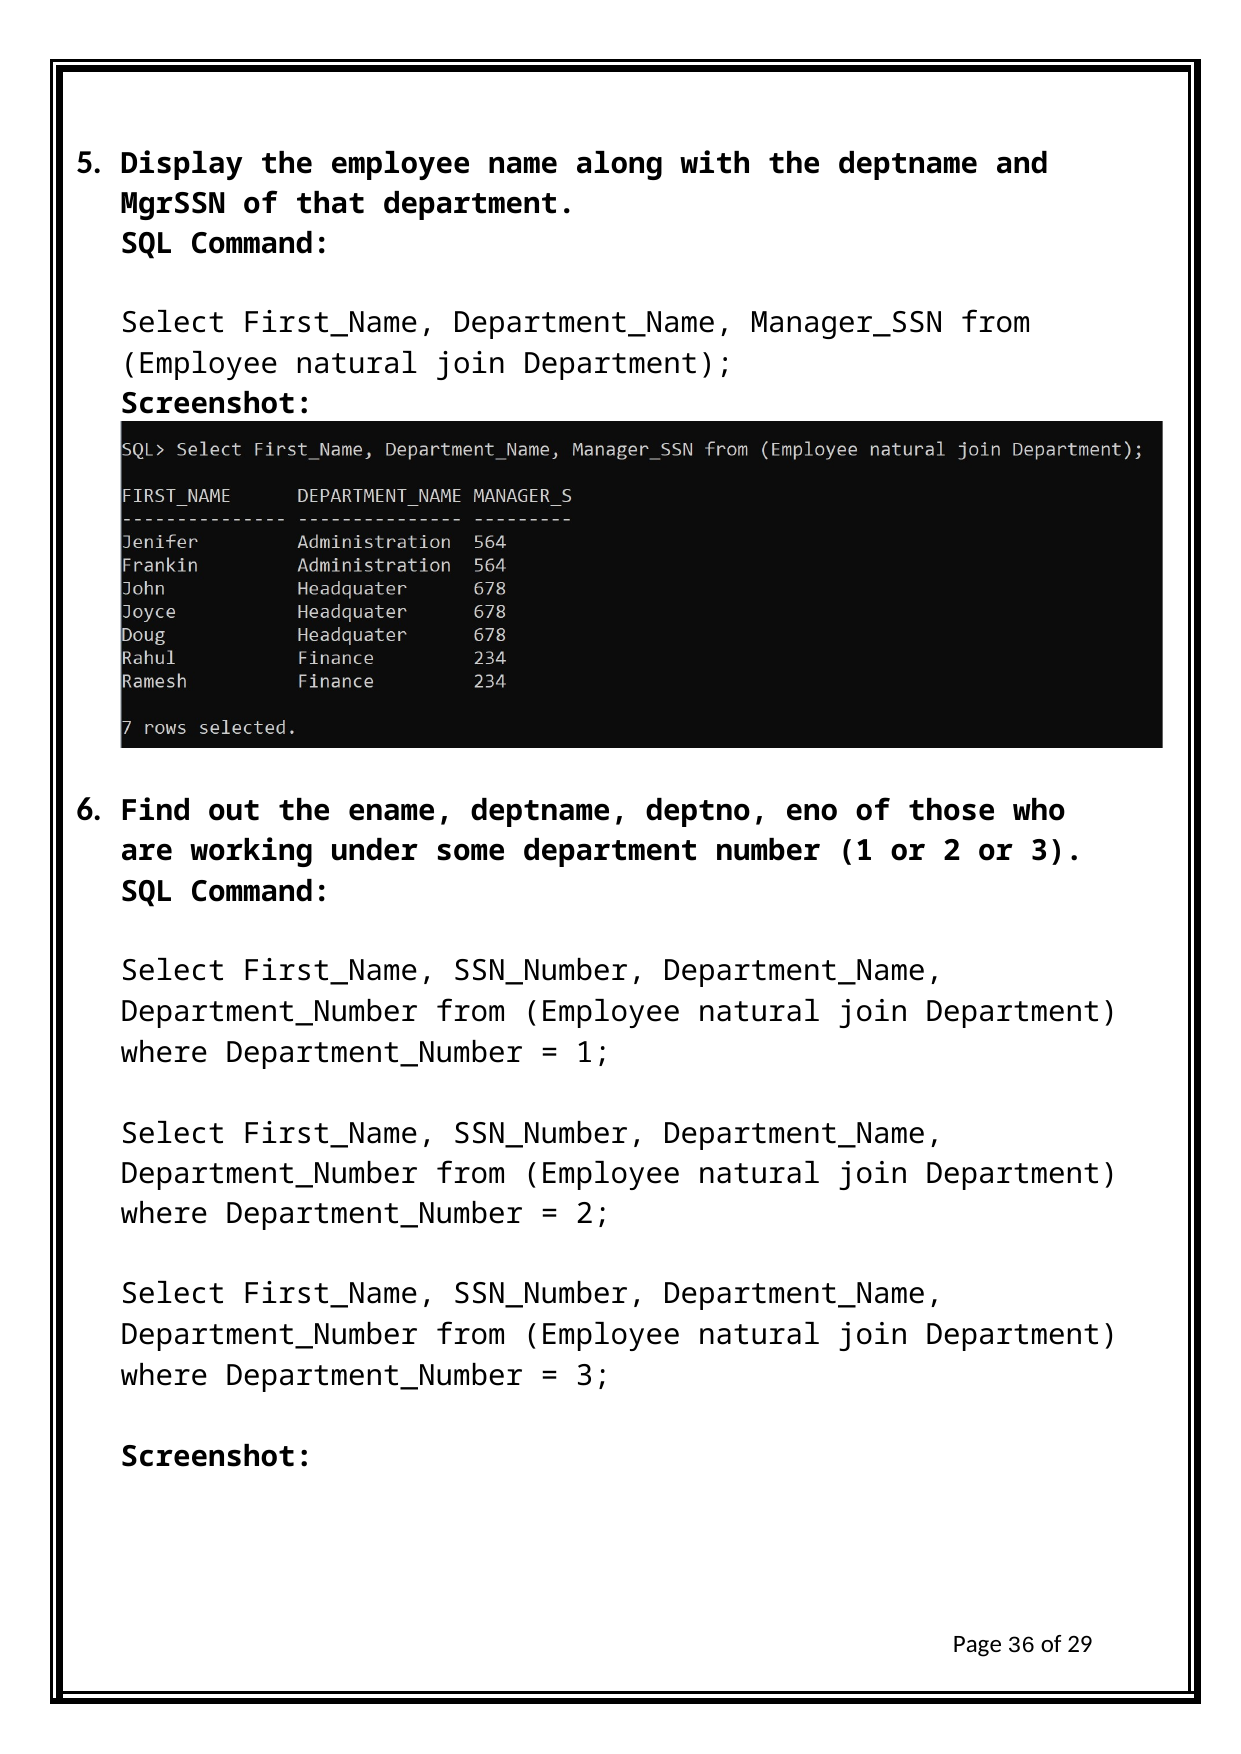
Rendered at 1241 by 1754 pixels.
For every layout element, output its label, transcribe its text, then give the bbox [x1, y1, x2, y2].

text Select First_Name, SSN_Number, Department_Name, Department_Number from (Employee natural join Department) where Department_Number = 1; [120, 949, 1169, 1071]
picture [120, 421, 1163, 748]
list Display the employee name along with the deptname and MgrSSN of that department. [76, 142, 1143, 222]
text Select First_Name, SSN_Number, Department_Name, Department_Number from (Employee natural join Department) where Department_Number = 2; [120, 1113, 1169, 1232]
subtitle SQL Command: [120, 222, 1188, 262]
list Find out the ename, deptname, deptno, eno of those who are working under some department number (1 or 2 or 3). [76, 788, 1096, 869]
text Select First_Name, Department_Name, Manager_SSN from (Employee natural join Department); [120, 302, 1169, 382]
text Select First_Name, SSN_Number, Department_Name, Department_Number from (Employee natural join Department) where Department_Number = 3; [120, 1272, 1169, 1394]
subtitle Screenshot: [120, 383, 1188, 421]
subtitle SQL Command: [120, 869, 1188, 909]
subtitle Screenshot: [120, 1436, 1188, 1475]
